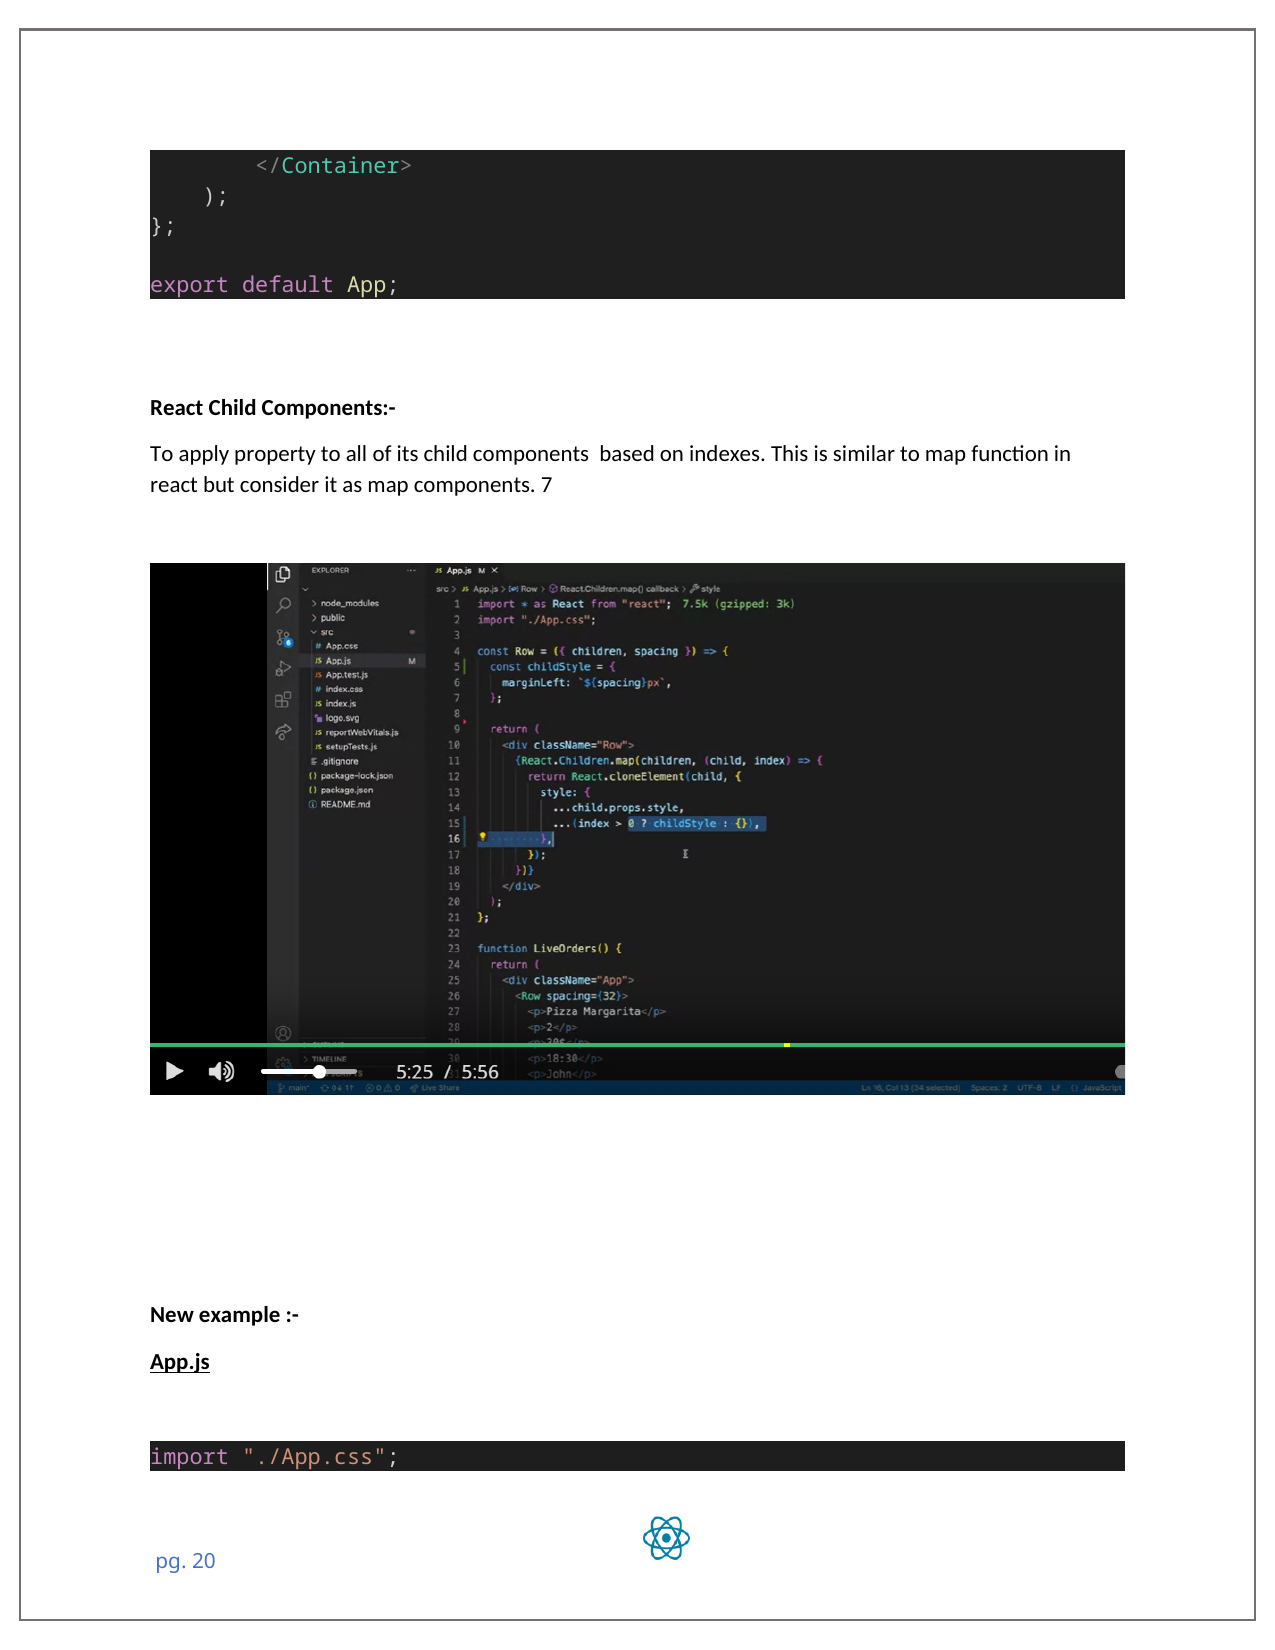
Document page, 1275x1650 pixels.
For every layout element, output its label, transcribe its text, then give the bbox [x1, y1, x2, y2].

text To apply property to all of its child components based on indexes. This is similar to map function in react but consider it as map components. 7 [150, 439, 1125, 498]
text New example :- [150, 1301, 1125, 1329]
text </Container> [150, 150, 1125, 180]
picture [150, 563, 1125, 1095]
text }; [150, 209, 1125, 239]
text App.js [150, 1347, 1125, 1376]
text ); [150, 180, 1125, 209]
text React Child Components:- [150, 393, 1125, 421]
text export default App; [150, 269, 1125, 299]
picture [632, 1508, 700, 1569]
text import "./App.css"; [150, 1441, 1125, 1471]
